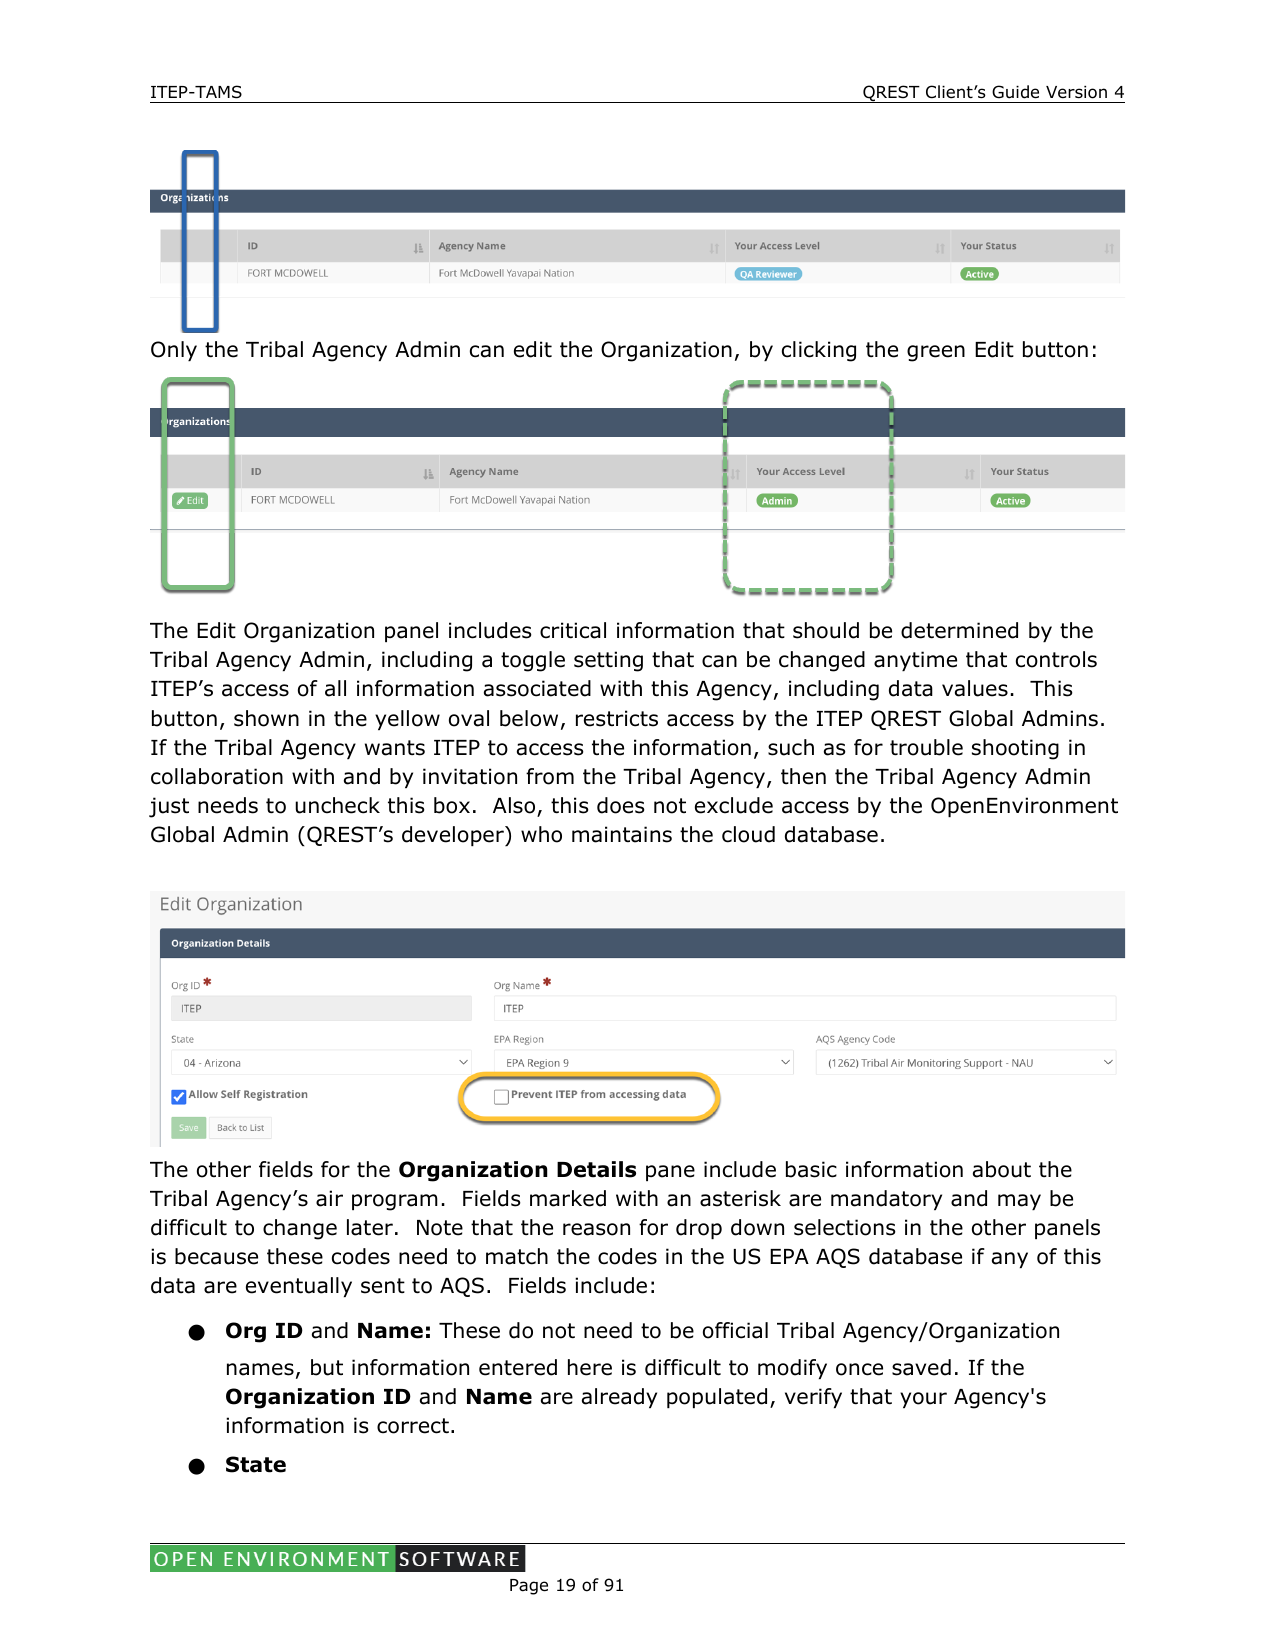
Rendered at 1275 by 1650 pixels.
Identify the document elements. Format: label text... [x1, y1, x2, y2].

picture [150, 1545, 526, 1572]
list State [187, 1442, 1125, 1484]
picture [150, 150, 1125, 333]
text Only the Tribal Agency Admin can edit the Organization, by clicking the green Edit button: [150, 333, 1125, 362]
picture [150, 371, 1125, 608]
list Org ID and Name: These do not need to be official Tribal Agency/Organization names, but information entered here is difficult to modify once saved. If the Organization ID and Name are already populated, verify that your Agency's information is correct. [187, 1308, 1125, 1438]
picture [150, 891, 1125, 1147]
text The other fields for the Organization Details pane include basic information about the Tribal Agency’s air program. Fields marked with an asterisk are mandatory and may be difficult to change later. Note that the reason for drop down selections in the other panels is because these codes need to match the codes in the US EPA AQS database if any of this data are eventually sent to AQS. Fields include: [150, 1157, 1125, 1298]
text The Edit Organization panel includes critical information that should be determined by the Tribal Agency Admin, including a toggle setting that can be changed anytime that controls ITEP’s access of all information associated with this Agency, including data values. This button, shown in the yellow oval below, restricts access by the ITEP QREST Global Admins. If the Tribal Agency wants ITEP to access the information, such as for trouble shooting in collaboration with and by invitation from the Tribal Agency, then the Tribal Agency Admin just needs to uncheck this box. Also, this does not exclude access by the OpenEnvironment Global Admin (QREST’s developer) who maintains the cloud database. [150, 618, 1125, 847]
